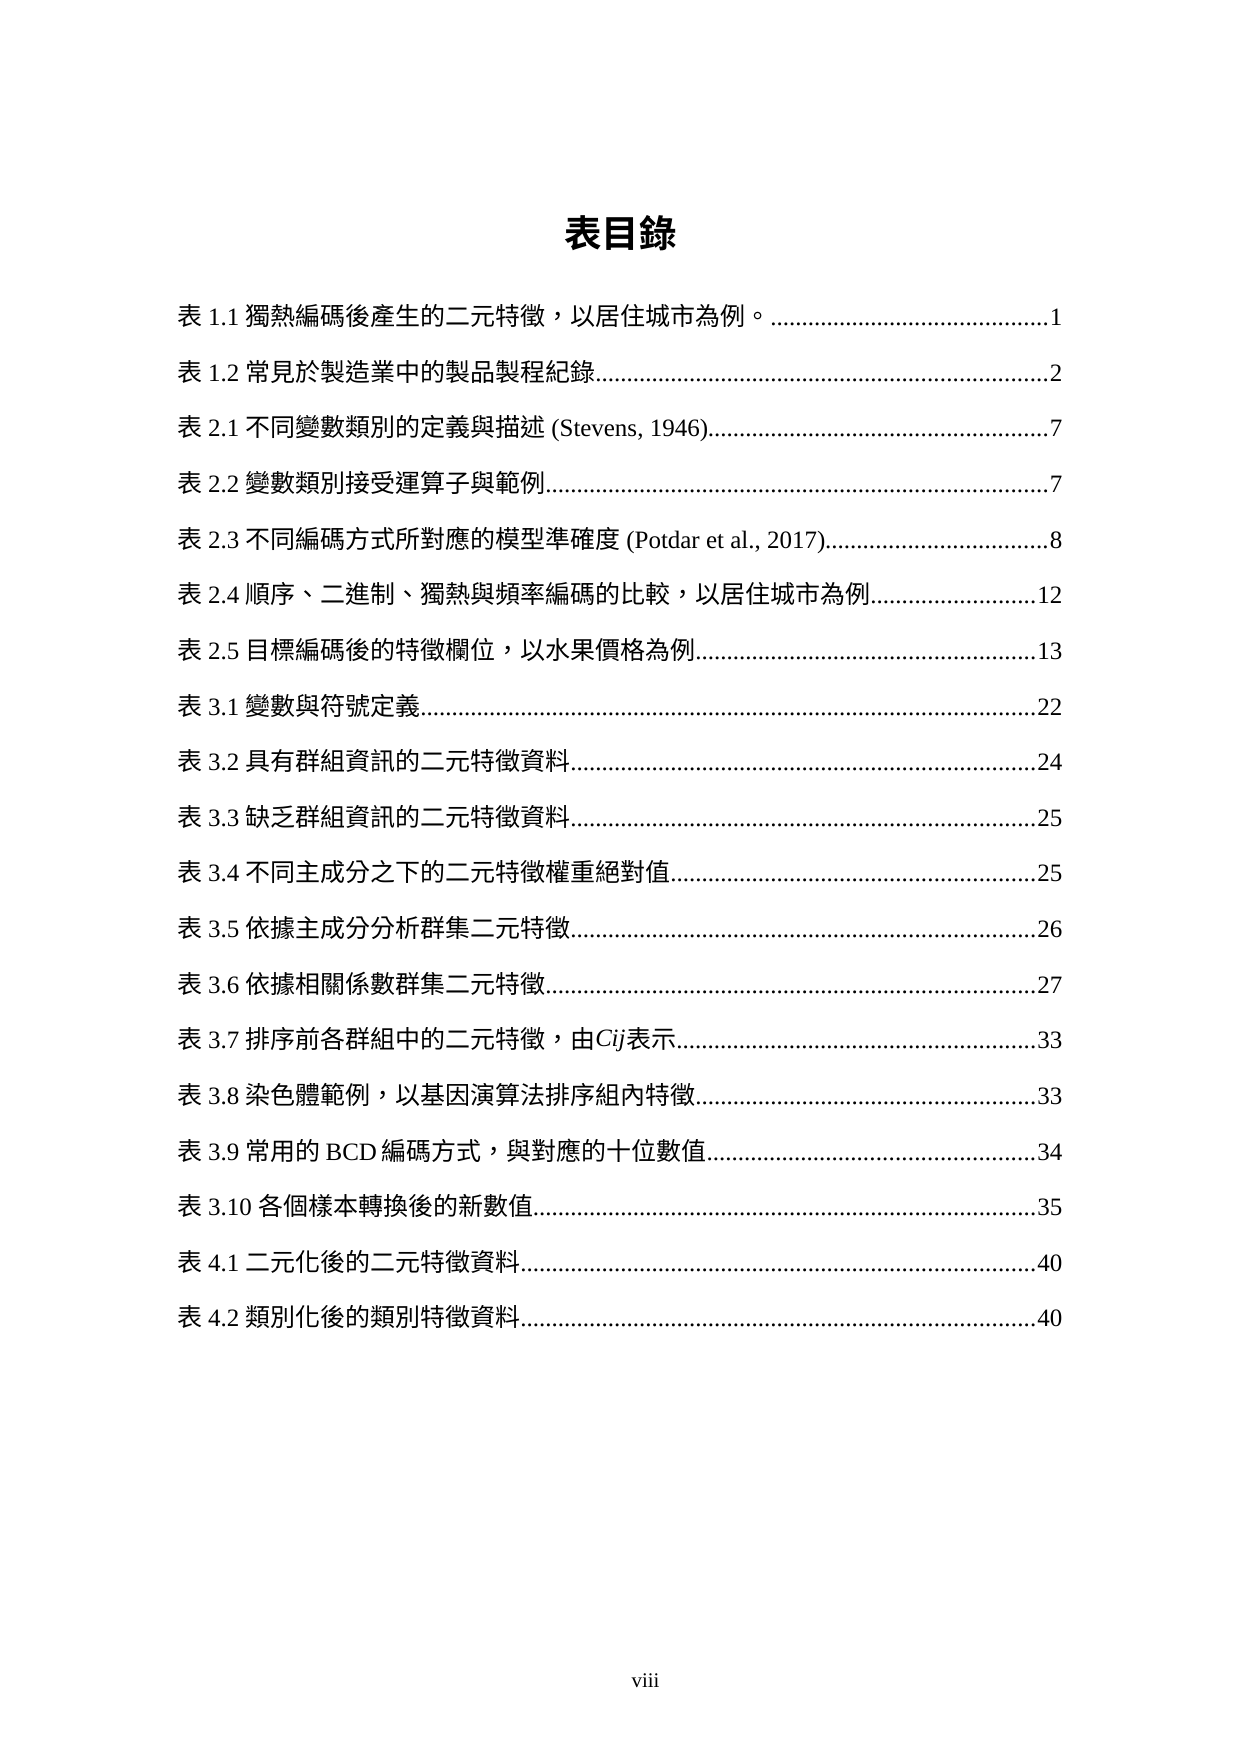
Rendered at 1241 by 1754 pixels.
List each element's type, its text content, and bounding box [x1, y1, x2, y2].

text 表 3.5 依據主成分分析群集二元特徵 26 [177, 908, 1063, 945]
text 表 3.3 缺乏群組資訊的二元特徵資料 25 [177, 797, 1063, 834]
text 表 4.1 二元化後的二元特徵資料 40 [177, 1242, 1063, 1279]
text 表 3.9 常用的BCD編碼方式，與對應的十位數值 34 [177, 1130, 1063, 1168]
text 表 3.1 變數與符號定義 22 [177, 685, 1063, 723]
text 表 3.7 排序前各群組中的二元特徵，由表示 33 [177, 1019, 1063, 1057]
text 表 2.2 變數類別接受運算子與範例 7 [177, 463, 1063, 500]
subtitle 表目錄 [177, 194, 1063, 269]
text 表 1.2 常見於製造業中的製品製程紀錄 2 [177, 352, 1063, 389]
text 表 3.6 依據相關係數群集二元特徵 27 [177, 963, 1063, 1001]
text 表 3.8 染色體範例，以基因演算法排序組內特徵 33 [177, 1075, 1063, 1112]
text 表 2.4 順序、二進制、獨熱與頻率編碼的比較，以居住城市為例 12 [177, 574, 1063, 612]
text 表 2.5 目標編碼後的特徵欄位，以水果價格為例 13 [177, 630, 1063, 667]
text 表 2.3 不同編碼方式所對應的模型準確度 (Potdar et al., 2017) 8 [177, 518, 1063, 556]
text 表 3.4 不同主成分之下的二元特徵權重絕對值 25 [177, 852, 1063, 890]
text 表 3.2 具有群組資訊的二元特徵資料 24 [177, 741, 1063, 778]
text 表 4.2 類別化後的類別特徵資料 40 [177, 1297, 1063, 1335]
text 表 3.10 各個樣本轉換後的新數值 35 [177, 1186, 1063, 1223]
text 表 1.1 獨熱編碼後產生的二元特徵，以居住城市為例。 1 [177, 296, 1063, 333]
text 表 2.1 不同變數類別的定義與描述 (Stevens, 1946) 7 [177, 407, 1063, 445]
